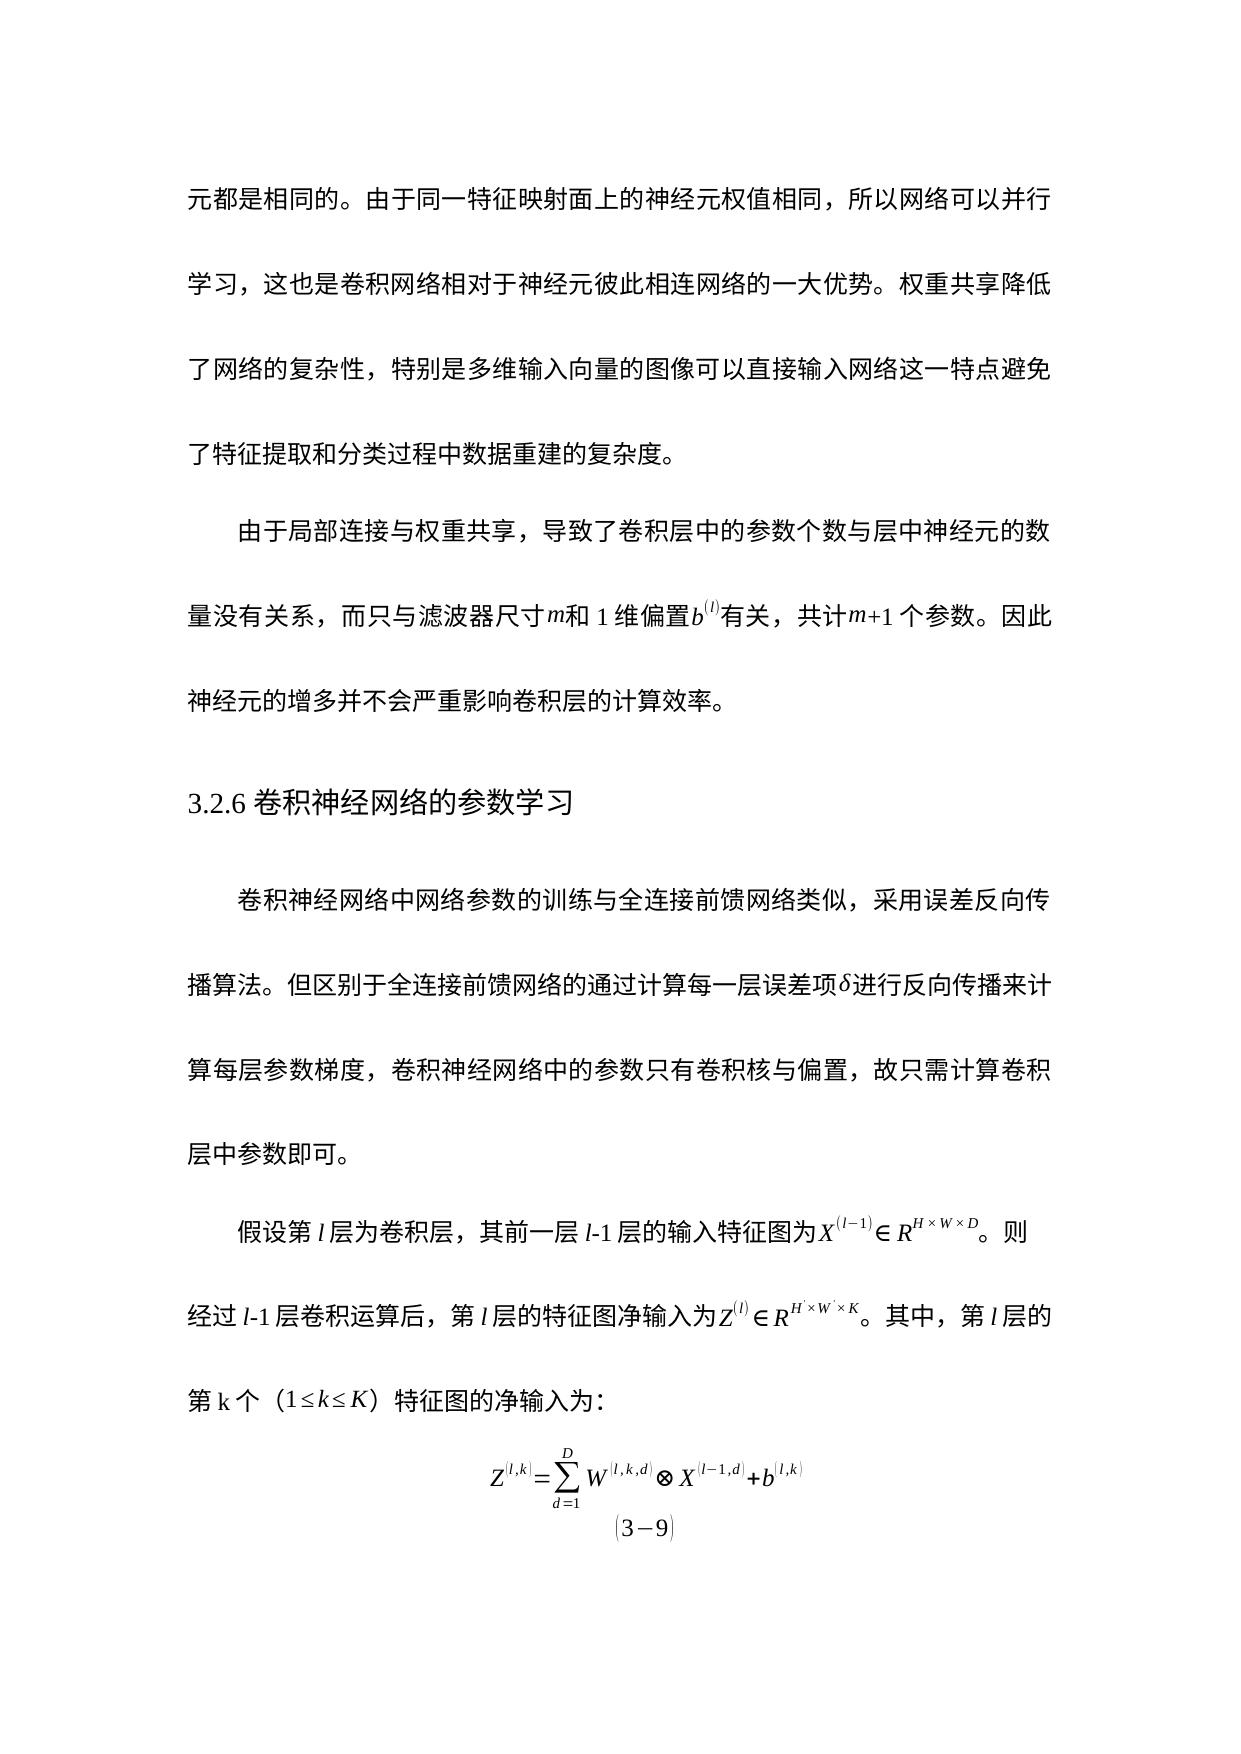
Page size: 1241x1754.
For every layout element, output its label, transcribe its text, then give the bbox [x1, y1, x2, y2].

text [187, 164, 1053, 486]
text 卷积神经网络中网络参数的训练与全连接前馈网络类似，采用误差反向传播算法。但区别于全连接前馈网络的通过计算每一层误差项进行反向传播来计算每层参数梯度，卷积神经网络中的参数只有卷积核与偏置，故只需计算卷积层中参数即可。 [187, 864, 1053, 1187]
text 假设第l层为卷积层，其前一层l-1层的输入特征图为。则经过l-1层卷积运算后，第l层的特征图净输入为。其中，第l层的第k个（）特征图的净输入为： [187, 1196, 1053, 1434]
subtitle 3.2.6 卷积神经网络的参数学习 [187, 767, 1053, 835]
text 由于局部连接与权重共享，导致了卷积层中的参数个数与层中神经元的数量没有关系，而只与滤波器尺寸和1维偏置有关，共计+1个参数。因此神经元的增多并不会严重影响卷积层的计算效率。 [187, 496, 1053, 733]
